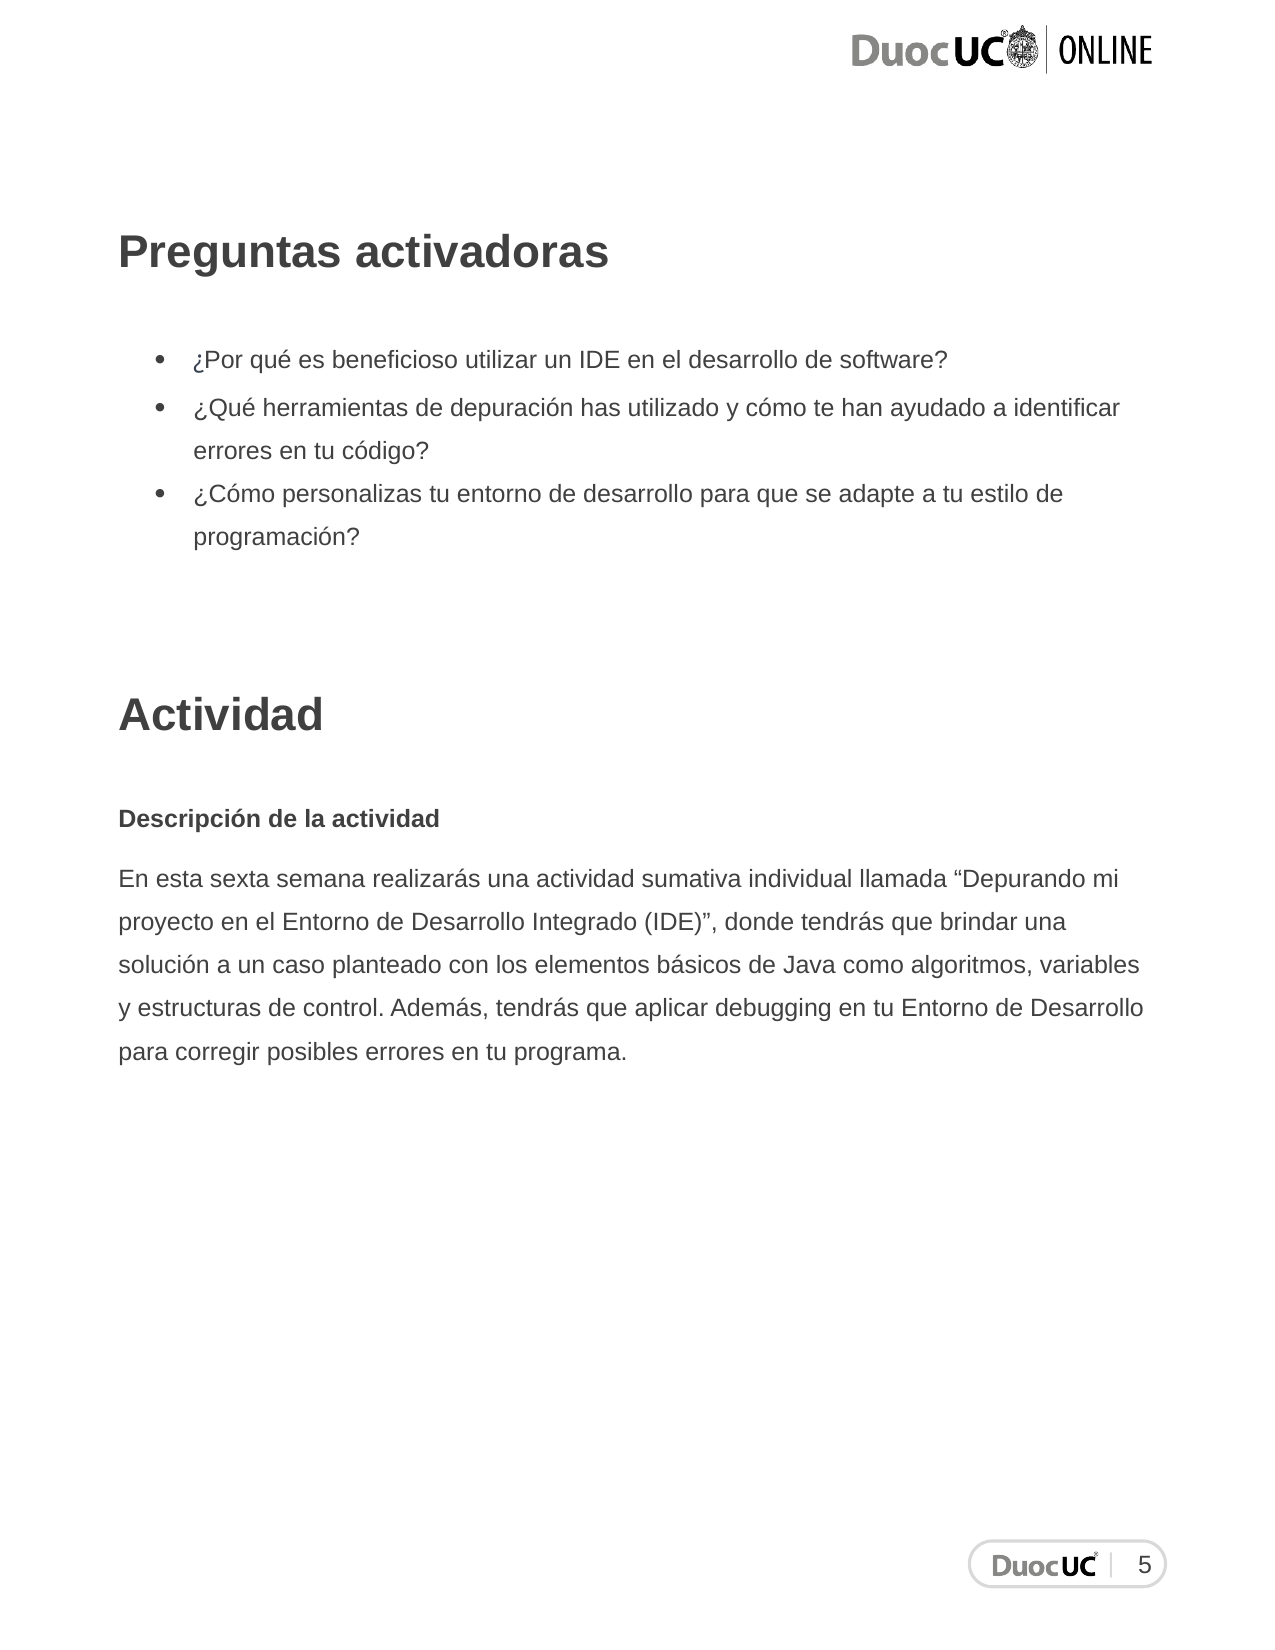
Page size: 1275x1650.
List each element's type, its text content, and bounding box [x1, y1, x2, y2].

picture [979, 1543, 1112, 1585]
list ¿Por qué es beneficioso utilizar un IDE en el desarrollo de software? [156, 342, 1152, 376]
text Descripción de la actividad [118, 804, 1152, 833]
subtitle Preguntas activadoras [118, 225, 1152, 278]
list ¿Cómo personalizas tu entorno de desarrollo para que se adapte a tu estilo de programación? [156, 479, 1152, 551]
picture [832, 0, 1172, 92]
list ¿Qué herramientas de depuración has utilizado y cómo te han ayudado a identificar errores en tu código? [156, 393, 1152, 464]
picture [979, 1586, 1112, 1590]
subtitle Actividad [118, 688, 1152, 740]
text En esta sexta semana realizarás una actividad sumativa individual llamada “Depurando mi proyecto en el Entorno de Desarrollo Integrado (IDE)”, donde tendrás que brindar una solución a un caso planteado con los elementos básicos de Java como algoritmos, variables y estructuras de control. Además, tendrás que aplicar debugging en tu Entorno de Desarrollo para corregir posibles errores en tu programa. [118, 864, 1152, 1065]
